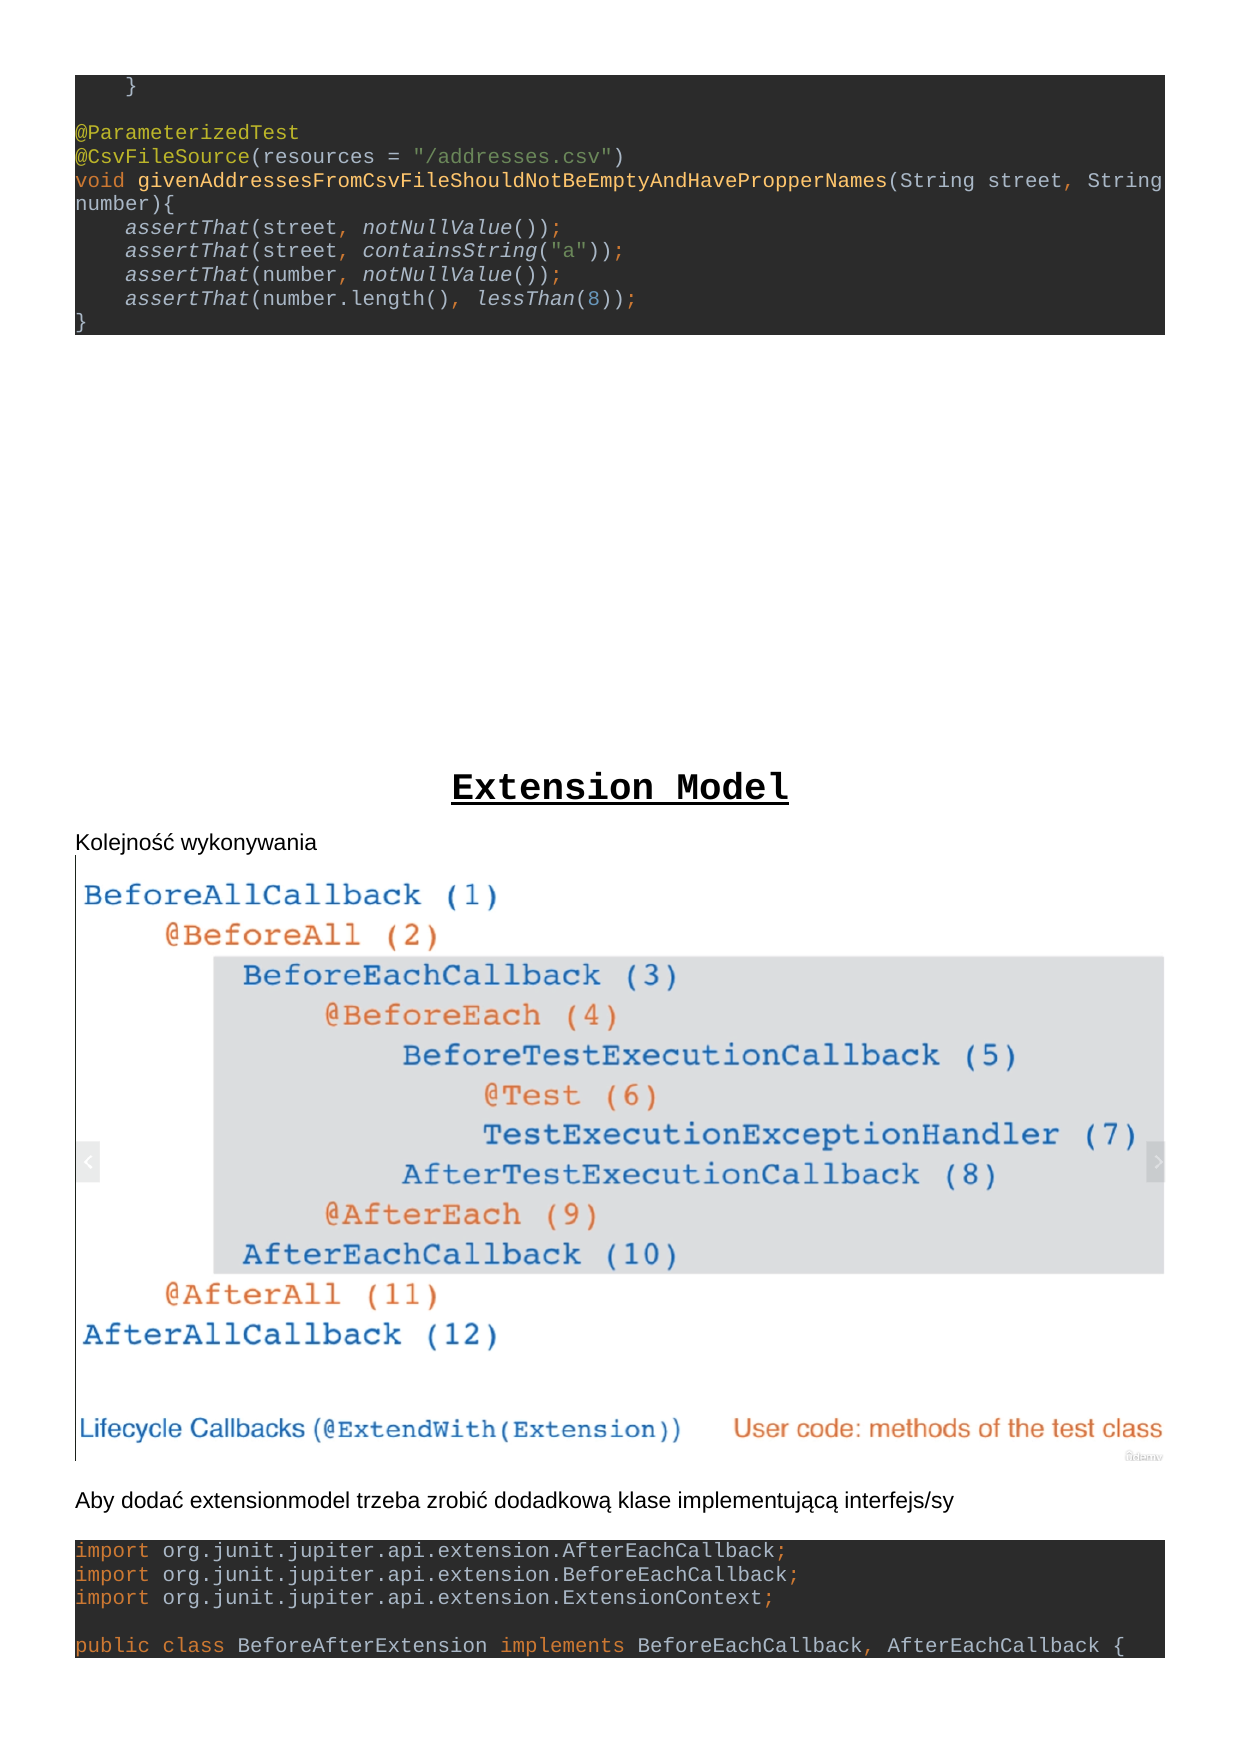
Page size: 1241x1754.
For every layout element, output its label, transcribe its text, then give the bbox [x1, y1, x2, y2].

picture [75, 855, 1166, 1461]
text Aby dodać extensionmodel trzeba zrobić dodadkową klase implementującą interfejs/sy [75, 1487, 1165, 1514]
text Extension Model [75, 768, 1165, 810]
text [75, 75, 1165, 335]
text Kolejność wykonywania [75, 829, 1165, 855]
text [75, 1540, 1165, 1658]
